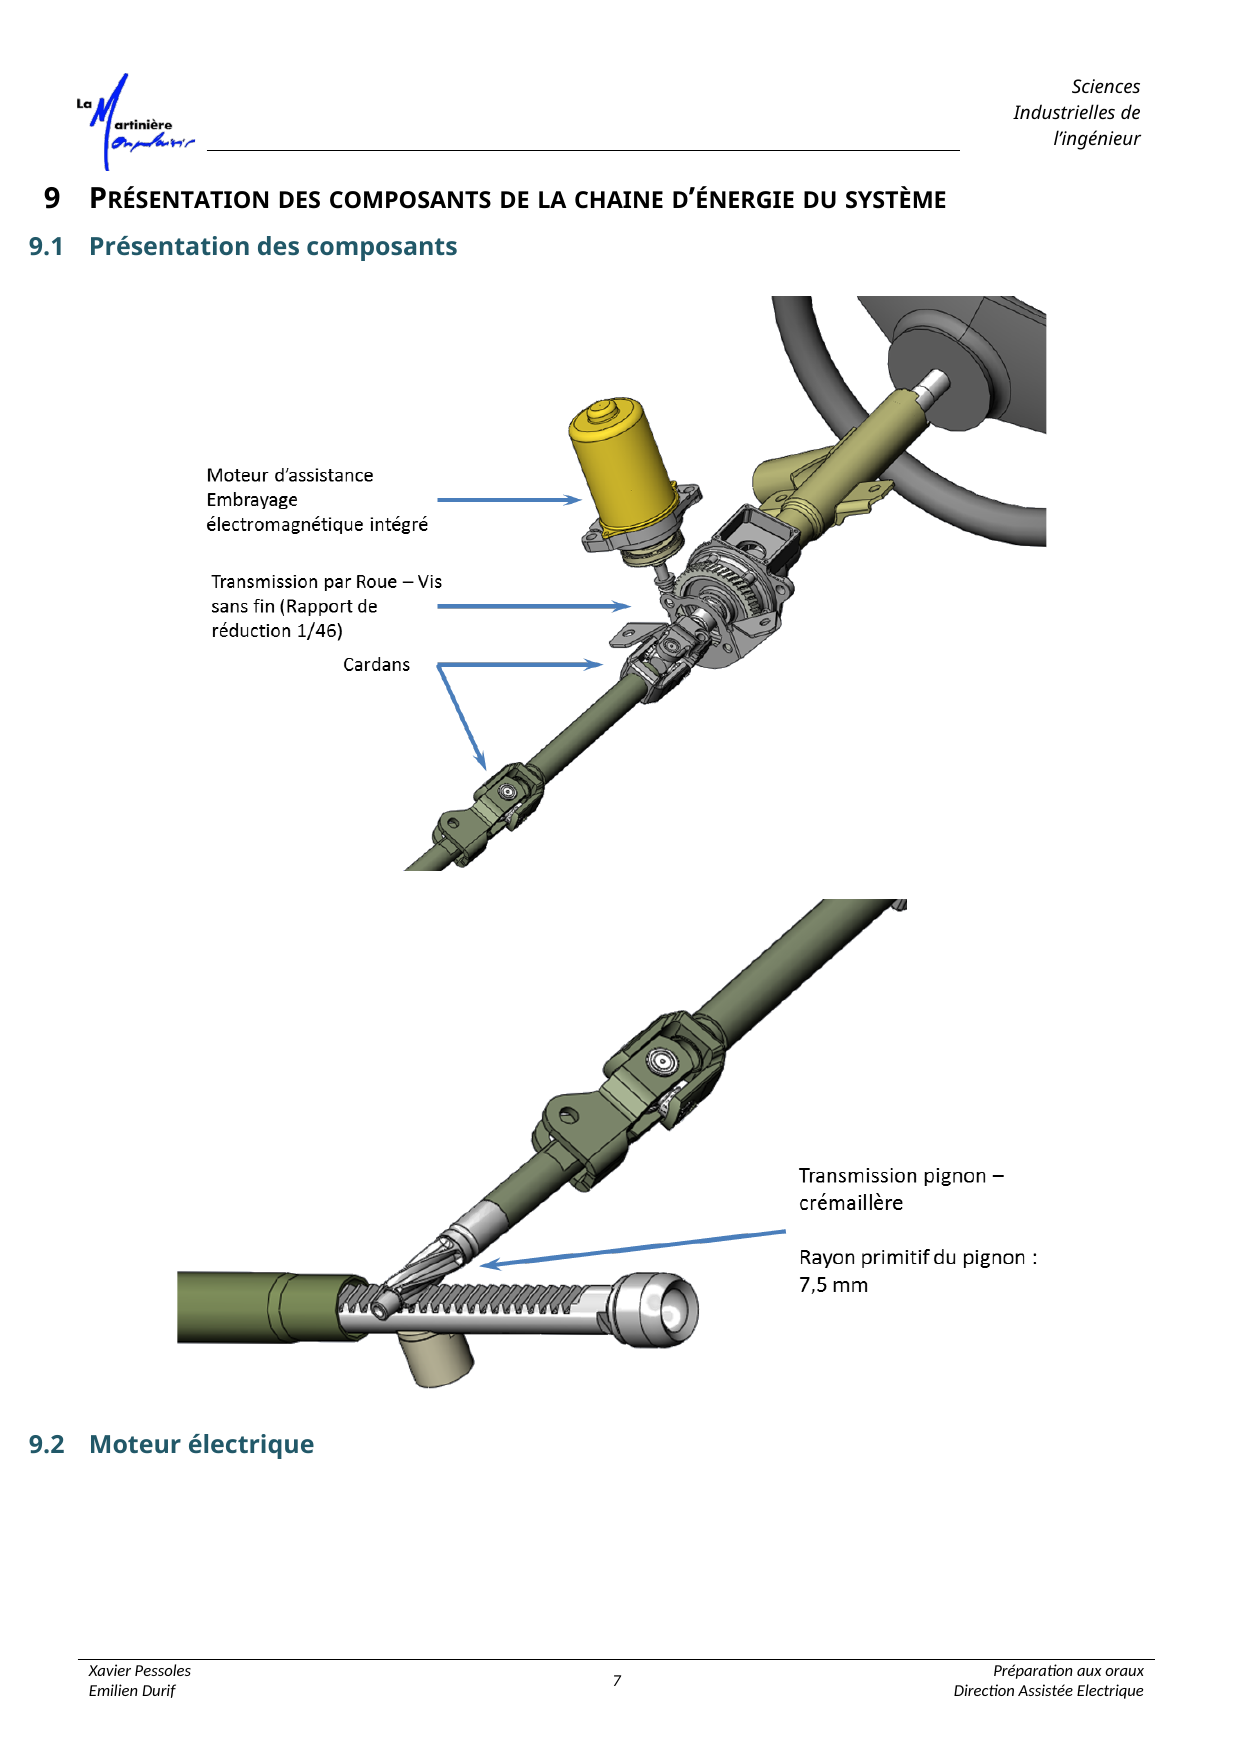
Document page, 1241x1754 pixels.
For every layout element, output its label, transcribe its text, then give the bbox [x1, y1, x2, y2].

picture [177, 899, 1063, 1395]
picture [77, 73, 195, 171]
subtitle Présentation des composants [29, 229, 1152, 263]
picture [193, 296, 1047, 871]
subtitle Présentation des composants de la chaine d’énergie du système [44, 177, 1152, 217]
subtitle Moteur électrique [29, 1426, 1152, 1460]
